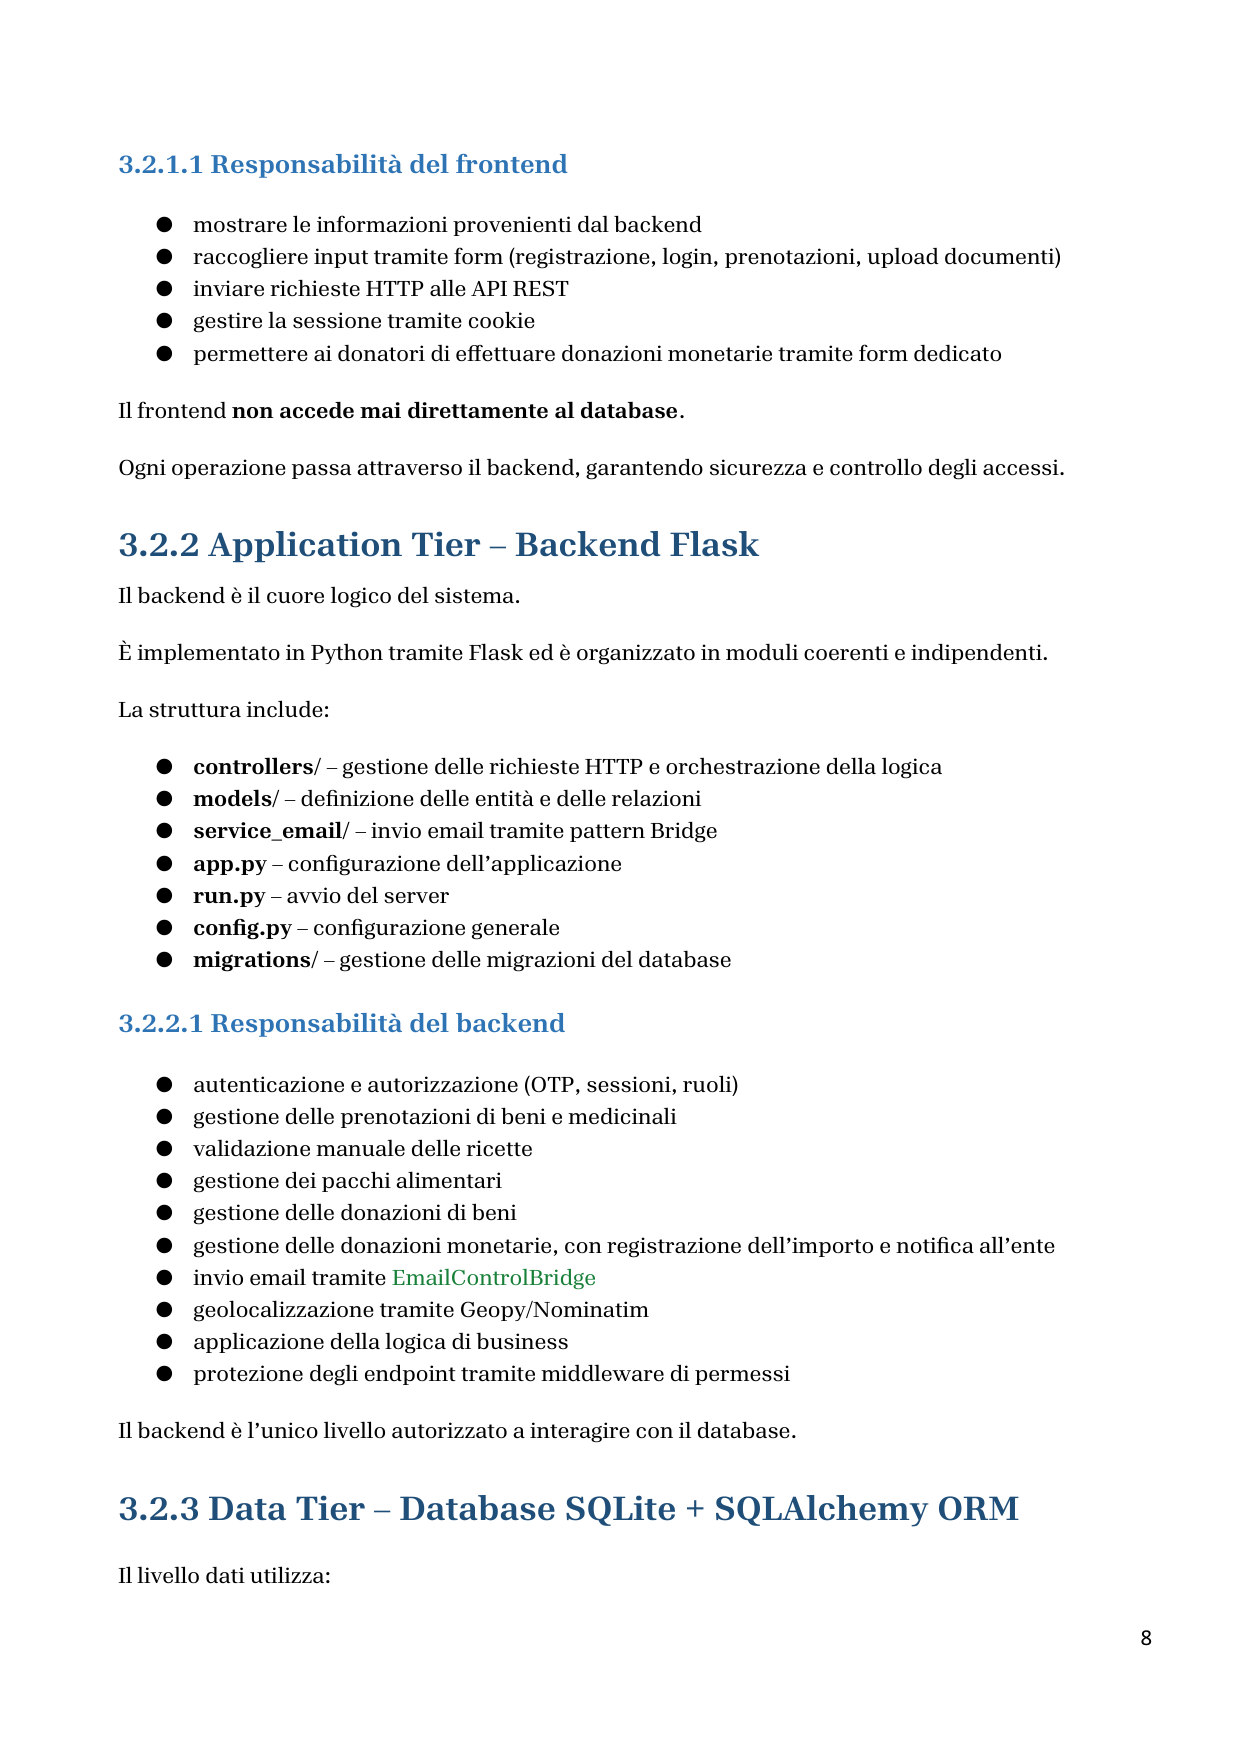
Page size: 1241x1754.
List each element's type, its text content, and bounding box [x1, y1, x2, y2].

list run.py – avvio del server [156, 882, 1152, 910]
text Il backend è l’unico livello autorizzato a interagire con il database. [118, 1417, 1152, 1445]
list invio email tramite EmailControlBridge [156, 1264, 1152, 1292]
subtitle 3.2.1.1 Responsabilità del frontend [118, 148, 1152, 181]
text La struttura include: [118, 696, 1152, 724]
list geolocalizzazione tramite Geopy/Nominatim [156, 1296, 1152, 1324]
list autenticazione e autorizzazione (OTP, sessioni, ruoli) [156, 1071, 1152, 1098]
list permettere ai donatori di effettuare donazioni monetarie tramite form dedicato [156, 339, 1152, 367]
text Il livello dati utilizza: [118, 1562, 1152, 1590]
list gestire la sessione tramite cookie [156, 307, 1152, 335]
list app.py – configurazione dell’applicazione [156, 849, 1152, 878]
list gestione dei pacchi alimentari [156, 1167, 1152, 1195]
text Il frontend non accede mai direttamente al database. [118, 397, 1152, 424]
text Il backend è il cuore logico del sistema. [118, 581, 1152, 609]
list inviare richieste HTTP alle API REST [156, 275, 1152, 303]
list mostrare le informazioni provenienti dal backend [156, 211, 1152, 239]
list validazione manuale delle ricette [156, 1135, 1152, 1163]
list applicazione della logica di business [156, 1328, 1152, 1356]
list gestione delle donazioni monetarie, con registrazione dell’importo e notifica all’ente [156, 1231, 1152, 1259]
list config.py – configurazione generale [156, 914, 1152, 942]
list controllers/ – gestione delle richieste HTTP e orchestrazione della logica [156, 753, 1152, 781]
list gestione delle prenotazioni di beni e medicinali [156, 1103, 1152, 1131]
text Ogni operazione passa attraverso il backend, garantendo sicurezza e controllo degli accessi. [118, 454, 1152, 482]
list service_email/ – invio email tramite pattern Bridge [156, 817, 1152, 845]
list raccogliere input tramite form (registrazione, login, prenotazioni, upload documenti) [156, 243, 1152, 271]
list gestione delle donazioni di beni [156, 1199, 1152, 1227]
text È implementato in Python tramite Flask ed è organizzato in moduli coerenti e indipendenti. [118, 639, 1152, 667]
subtitle 3.2.3 Data Tier – Database SQLite + SQLAlchemy ORM [118, 1487, 1152, 1530]
list migrations/ – gestione delle migrazioni del database [156, 946, 1152, 974]
subtitle 3.2.2 Application Tier – Backend Flask [118, 523, 1152, 567]
list models/ – definizione delle entità e delle relazioni [156, 785, 1152, 813]
list protezione degli endpoint tramite middleware di permessi [156, 1360, 1152, 1388]
subtitle 3.2.2.1 Responsabilità del backend [118, 1007, 1152, 1041]
